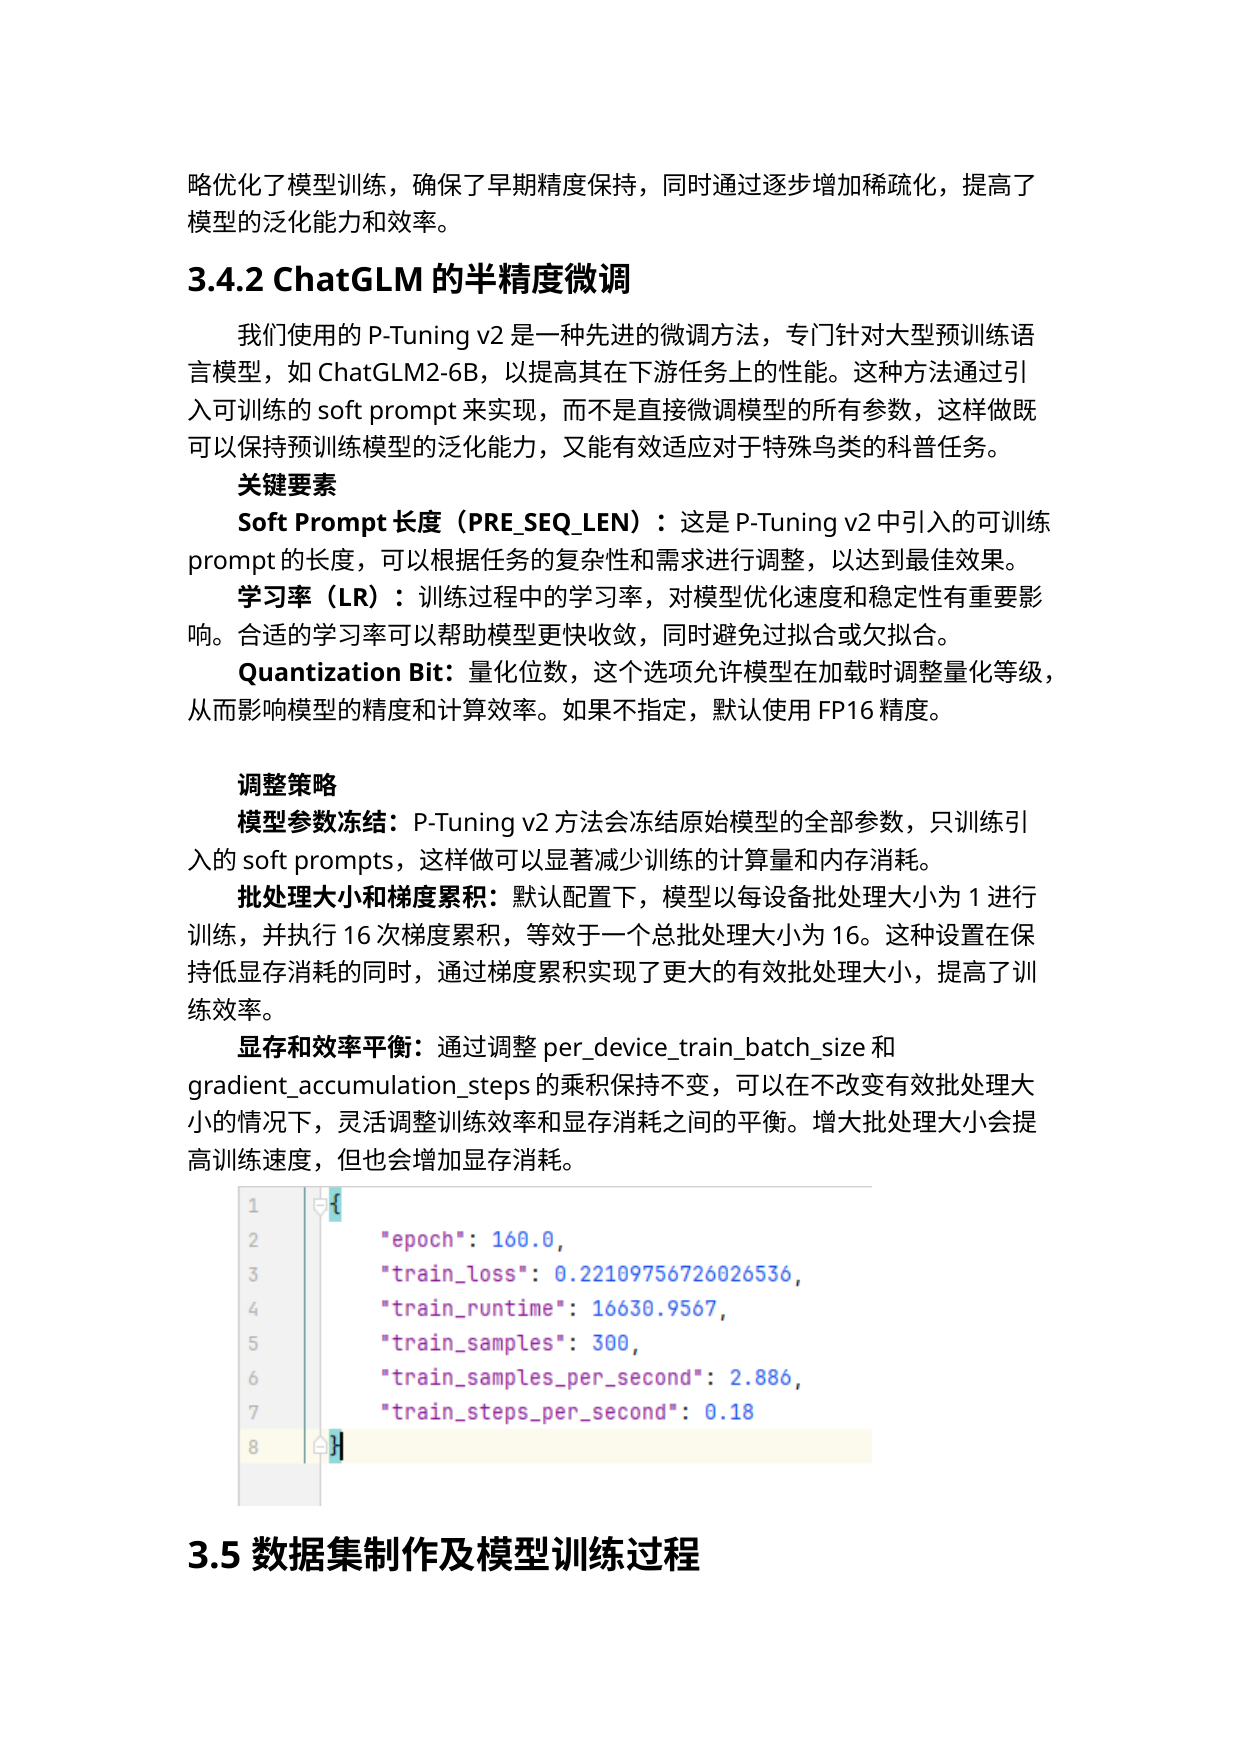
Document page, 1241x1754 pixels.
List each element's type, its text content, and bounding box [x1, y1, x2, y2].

text 学习率（LR）：训练过程中的学习率，对模型优化速度和稳定性有重要影响。合适的学习率可以帮助模型更快收敛，同时避免过拟合或欠拟合。 [187, 577, 1053, 652]
text 显存和效率平衡：通过调整per_device_train_batch_size和gradient_accumulation_steps的乘积保持不变，可以在不改变有效批处理大小的情况下，灵活调整训练效率和显存消耗之间的平衡。增大批处理大小会提高训练速度，但也会增加显存消耗。 [187, 1027, 1053, 1177]
text 3.5 数据集制作及模型训练过程 [187, 1514, 1053, 1589]
text 3.4.2 ChatGLM的半精度微调 [187, 239, 1053, 314]
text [187, 164, 1053, 239]
text Quantization Bit：量化位数，这个选项允许模型在加载时调整量化等级，从而影响模型的精度和计算效率。如果不指定，默认使用FP16精度。 [187, 652, 1053, 727]
picture [237, 1186, 872, 1506]
text 调整策略 [187, 764, 1053, 802]
text 关键要素 [187, 464, 1053, 502]
text 批处理大小和梯度累积：默认配置下，模型以每设备批处理大小为1进行训练，并执行16次梯度累积，等效于一个总批处理大小为16。这种设置在保持低显存消耗的同时，通过梯度累积实现了更大的有效批处理大小，提高了训练效率。 [187, 877, 1053, 1027]
text Soft Prompt长度（PRE_SEQ_LEN）：这是P-Tuning v2中引入的可训练prompt的长度，可以根据任务的复杂性和需求进行调整，以达到最佳效果。 [187, 502, 1053, 577]
text 我们使用的P-Tuning v2 是一种先进的微调方法，专门针对大型预训练语言模型，如ChatGLM2-6B，以提高其在下游任务上的性能。这种方法通过引入可训练的soft prompt来实现，而不是直接微调模型的所有参数，这样做既可以保持预训练模型的泛化能力，又能有效适应对于特殊鸟类的科普任务。 [187, 314, 1053, 464]
text 模型参数冻结：P-Tuning v2方法会冻结原始模型的全部参数，只训练引入的soft prompts，这样做可以显著减少训练的计算量和内存消耗。 [187, 802, 1053, 877]
